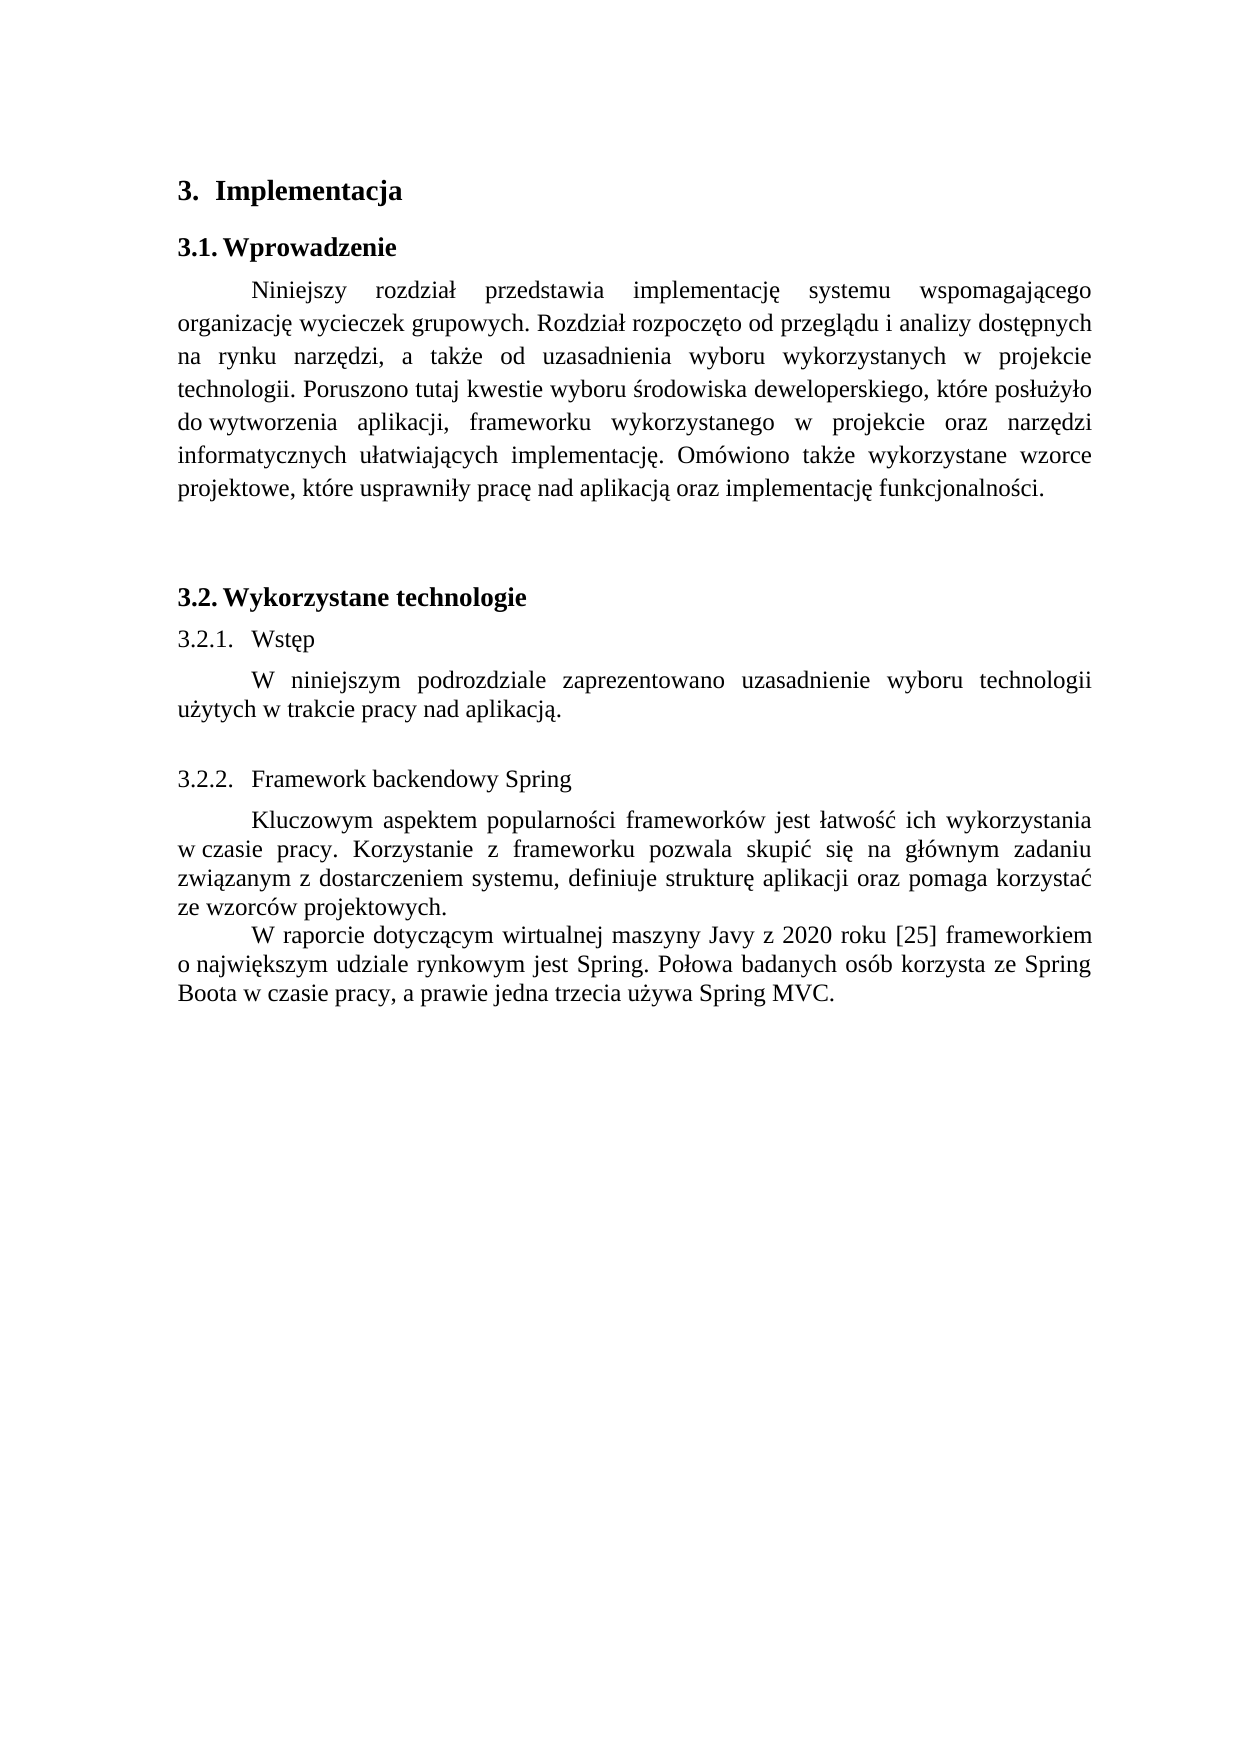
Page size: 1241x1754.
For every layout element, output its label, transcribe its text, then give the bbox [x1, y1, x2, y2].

text W raporcie dotyczącym wirtualnej maszyny Javy z 2020 roku frameworkiem o największym udziale rynkowym jest Spring. Połowa badanych osób korzysta ze Spring Boota w czasie pracy, a prawie jedna trzecia używa Spring MVC. [177, 921, 1092, 1007]
text Kluczowym aspektem popularności frameworków jest łatwość ich wykorzystania w czasie pracy. Korzystanie z frameworku pozwala skupić się na głównym zadaniu związanym z dostarczeniem systemu, definiuje strukturę aplikacji oraz pomaga korzystać ze wzorców projektowych. [177, 806, 1092, 921]
subtitle Wprowadzenie [177, 231, 1092, 262]
subtitle Wstęp [177, 624, 1092, 653]
subtitle Framework backendowy Spring [177, 764, 1092, 793]
text W niniejszym podrozdziale zaprezentowano uzasadnienie wyboru technologii użytych w trakcie pracy nad aplikacją. [177, 666, 1092, 723]
subtitle Wykorzystane technologie [177, 581, 1092, 612]
text Niniejszy rozdział przedstawia implementację systemu wspomagającego organizację wycieczek grupowych. Rozdział rozpoczęto od przeglądu i analizy dostępnych na rynku narzędzi, a także od uzasadnienia wyboru wykorzystanych w projekcie technologii. Poruszono tutaj kwestie wyboru środowiska deweloperskiego, które posłużyło do wytworzenia aplikacji, frameworku wykorzystanego w projekcie oraz narzędzi informatycznych ułatwiających implementację. Omówiono także wykorzystane wzorce projektowe, które usprawniły pracę nad aplikacją oraz implementację funkcjonalności. [177, 275, 1092, 502]
subtitle Implementacja [177, 173, 1092, 206]
